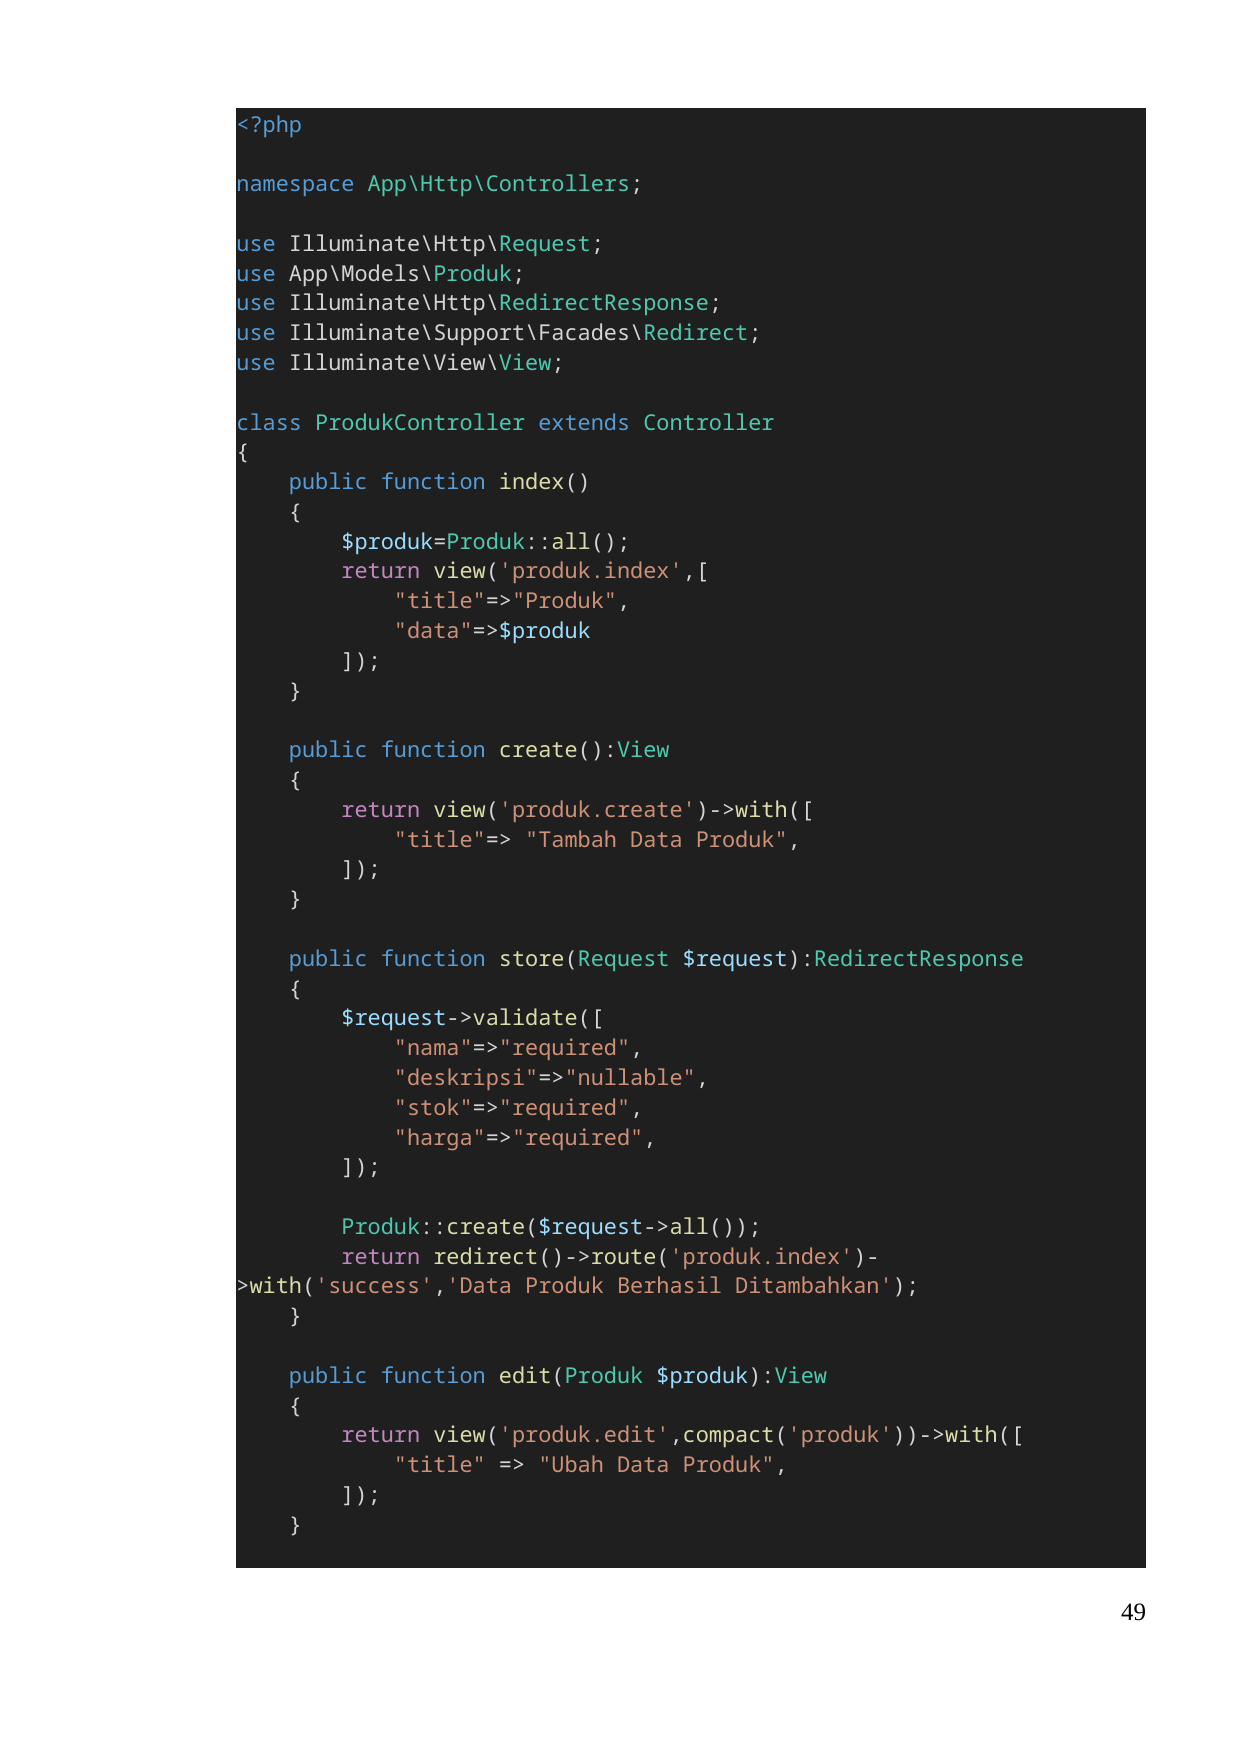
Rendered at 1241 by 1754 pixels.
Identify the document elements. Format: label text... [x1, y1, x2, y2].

text class ProdukController extends Controller [236, 406, 1146, 436]
text use Illuminate\Http\RedirectResponse; [236, 287, 1146, 317]
text namespace App\Http\Controllers; [236, 168, 1146, 198]
text "data"=>$produk [236, 615, 1146, 645]
text } [236, 883, 1146, 913]
text "title" => "Ubah Data Produk", [236, 1449, 1146, 1479]
text return view('produk.edit',compact('produk'))->with([ [236, 1419, 1146, 1449]
text ]); [236, 1479, 1146, 1509]
text use Illuminate\Http\Request; [236, 228, 1146, 257]
text return redirect()->route('produk.index')->with('success','Data Produk Berhasil Ditambahkan'); [236, 1241, 1146, 1300]
text <?php [236, 108, 1146, 138]
text "nama"=>"required", [236, 1032, 1146, 1062]
text use App\Models\Produk; [236, 257, 1146, 287]
text public function edit(Produk $produk):View [236, 1360, 1146, 1389]
text "title"=> "Tambah Data Produk", [236, 823, 1146, 853]
text public function index() [236, 466, 1146, 496]
text Produk::create($request->all()); [236, 1211, 1146, 1241]
text return view('produk.create')->with([ [236, 794, 1146, 823]
text return view('produk.index',[ [236, 555, 1146, 585]
text public function store(Request $request):RedirectResponse [236, 943, 1146, 972]
text "title"=>"Produk", [236, 585, 1146, 615]
text "harga"=>"required", [236, 1121, 1146, 1151]
text ]); [236, 1151, 1146, 1181]
text ]); [236, 645, 1146, 674]
text { [236, 972, 1146, 1002]
text ]); [236, 853, 1146, 883]
text } [236, 1509, 1146, 1538]
text { [236, 1389, 1146, 1419]
text use Illuminate\View\View; [236, 347, 1146, 377]
text } [236, 674, 1146, 704]
text $produk=Produk::all(); [236, 526, 1146, 555]
text { [236, 436, 1146, 466]
text } [236, 1300, 1146, 1330]
text { [236, 496, 1146, 526]
text "deskripsi"=>"nullable", [236, 1062, 1146, 1092]
text { [236, 764, 1146, 794]
text public function create():View [236, 734, 1146, 764]
text $request->validate([ [236, 1002, 1146, 1032]
text "stok"=>"required", [236, 1092, 1146, 1121]
text use Illuminate\Support\Facades\Redirect; [236, 317, 1146, 347]
